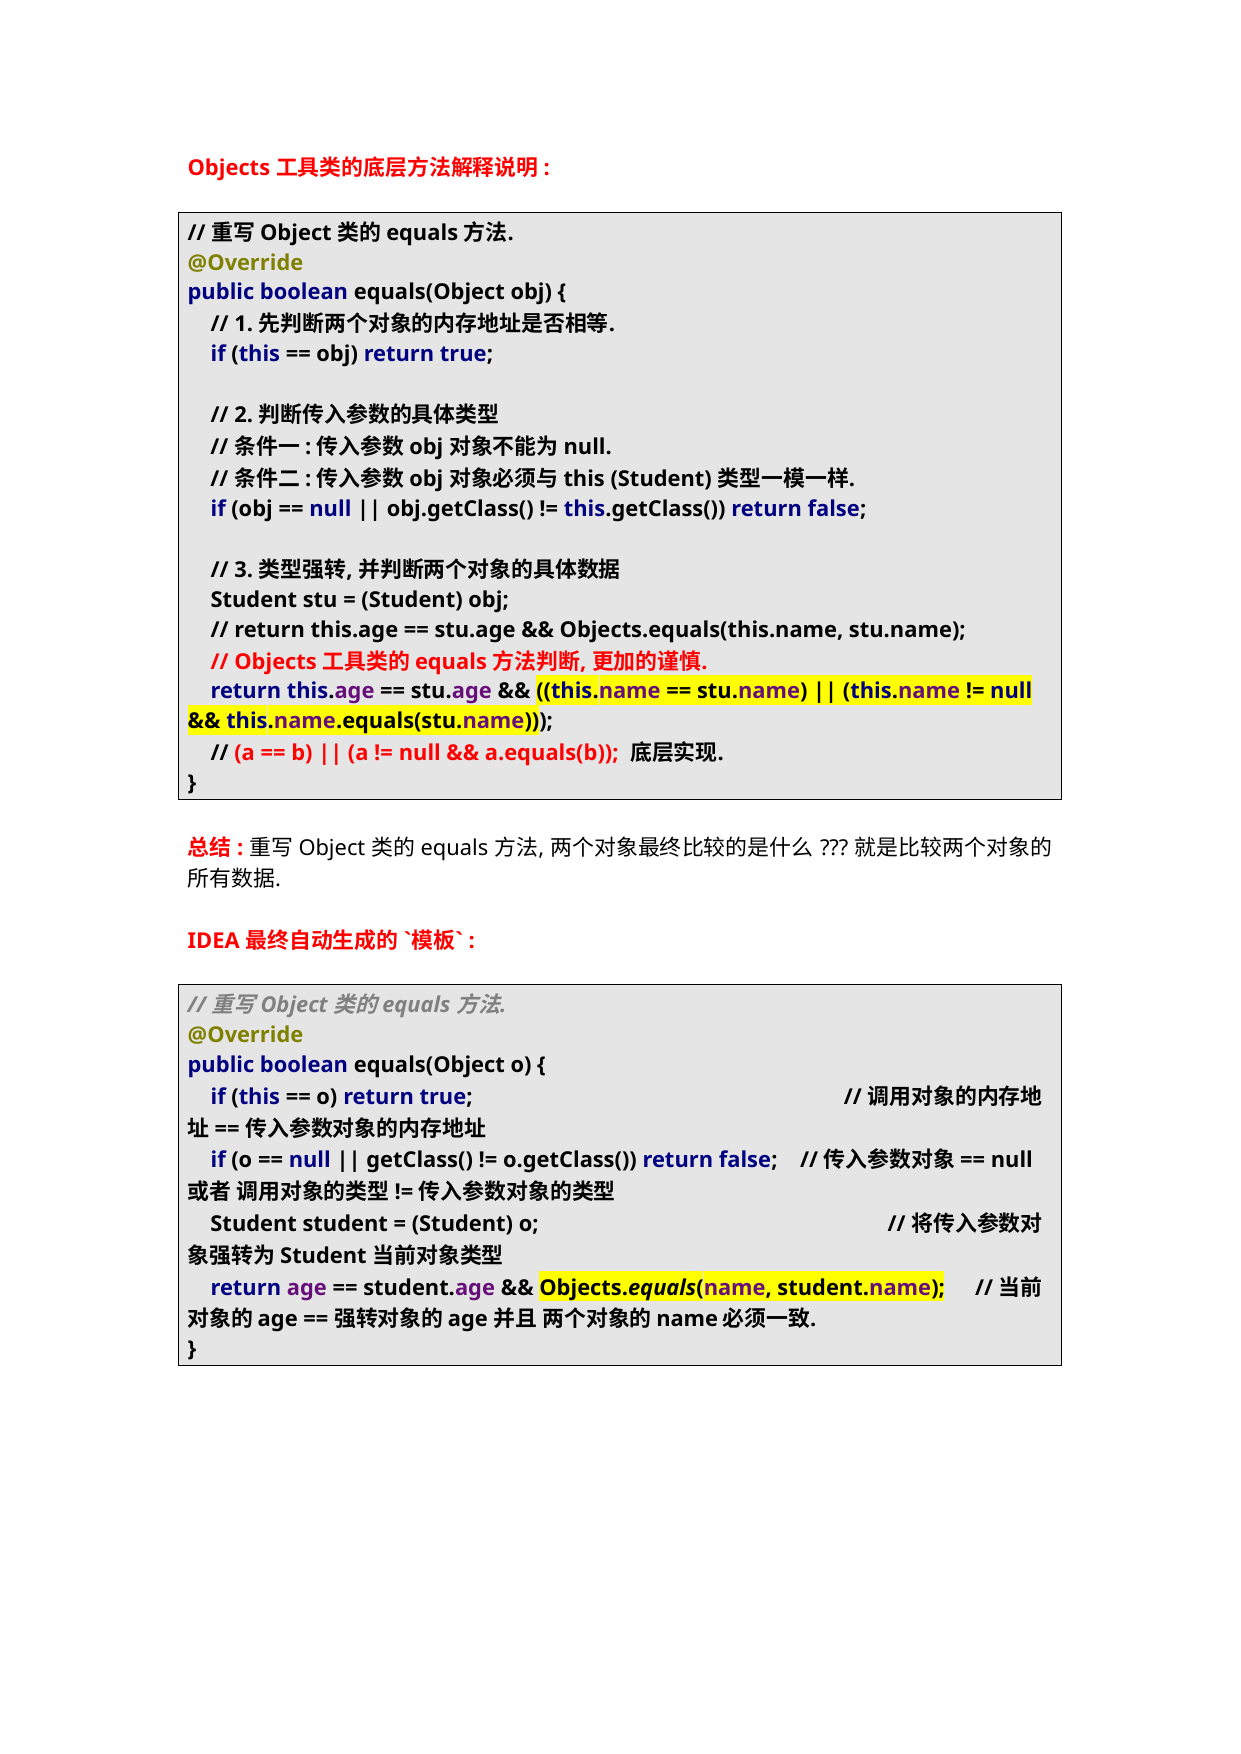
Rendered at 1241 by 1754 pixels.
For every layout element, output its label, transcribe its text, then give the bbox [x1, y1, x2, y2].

text IDEA 最终自动生成的 `模板` : [187, 923, 1053, 954]
text Objects 工具类的底层方法解释说明 : [187, 150, 1053, 182]
text 总结 : 重写 Object 类的 equals 方法, 两个对象最终比较的是什么 ??? 就是比较两个对象的所有数据. [187, 829, 1053, 893]
text // 重写 Object 类的 equals 方法. @Override public boolean equals(Object o) { if (this == o) return true; // 调用对象的内存地址 == 传入参数对象的内存地址 if (o == null || getClass() != o.getClass()) return false; // 传入参数对象 == null 或者 调用对象的类型 != 传入参数对象的类型 Student student = (Student) o; // 将传入参数对象强转为 Student 当前对象类型 return age == student.age && Objects.equals(name, student.name); // 当前对象的age == 强转对象的age 并且 两个对象的name必须一致. } [179, 985, 1061, 1365]
text // 重写 Object 类的 equals 方法. @Override public boolean equals(Object obj) { // 1. 先判断两个对象的内存地址是否相等. if (this == obj) return true; // 2. 判断传入参数的具体类型 // 条件一 : 传入参数 obj 对象不能为 null. // 条件二 : 传入参数 obj 对象必须与 this (Student) 类型一模一样. if (obj == null || obj.getClass() != this.getClass()) return false; // 3. 类型强转, 并判断两个对象的具体数据 Student stu = (Student) obj; // return this.age == stu.age && Objects.equals(this.name, stu.name); // Objects 工具类的 equals 方法判断, 更加的谨慎. return this.age == stu.age && ((this.name == stu.name) || (this.name != null && this.name.equals(stu.name))); // (a == b) || (a != null && a.equals(b)); 底层实现. } [179, 213, 1061, 799]
